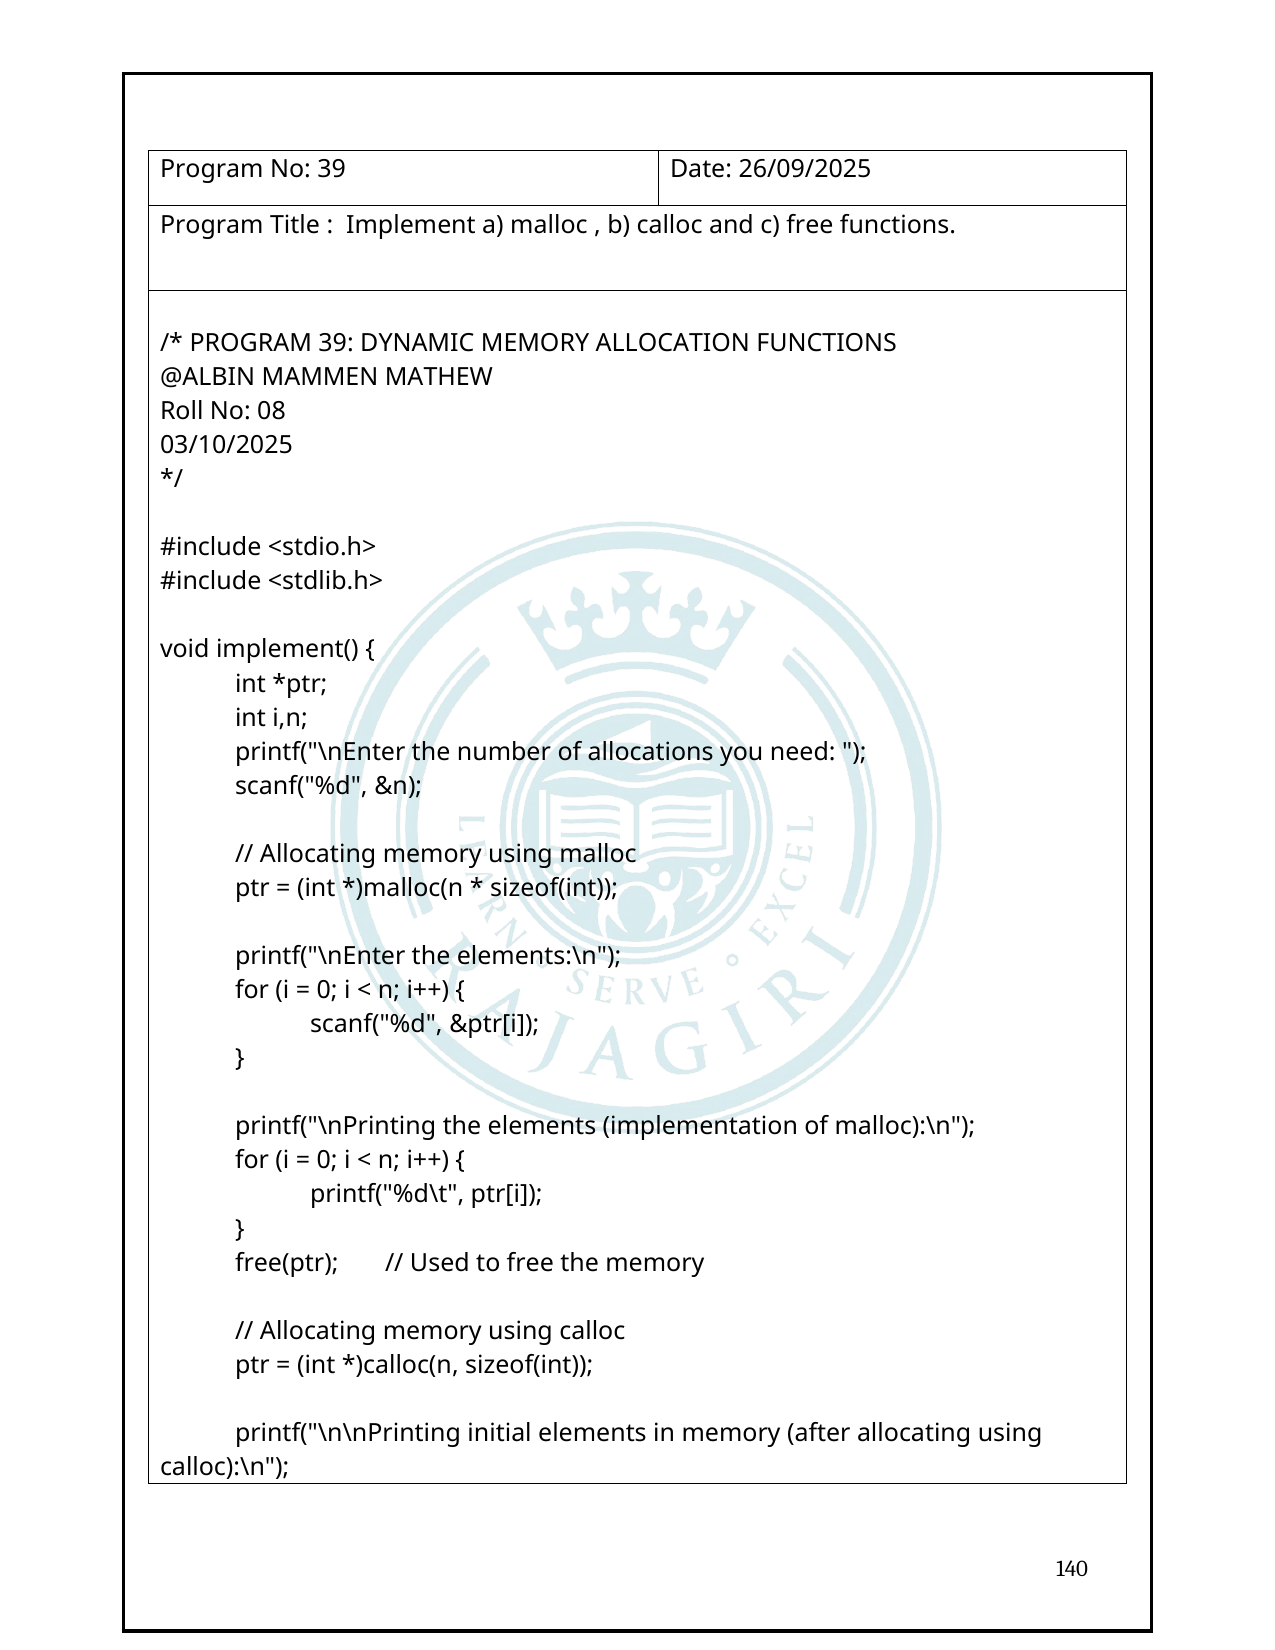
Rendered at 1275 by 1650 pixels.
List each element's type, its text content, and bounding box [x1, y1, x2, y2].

table_cell Program Title : Implement a) malloc , b) calloc and c) free functions. [149, 206, 1126, 289]
table_header Program No: 39 [149, 151, 658, 205]
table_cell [149, 291, 1126, 1483]
table_header Date: 26/09/2025 [659, 151, 1126, 205]
